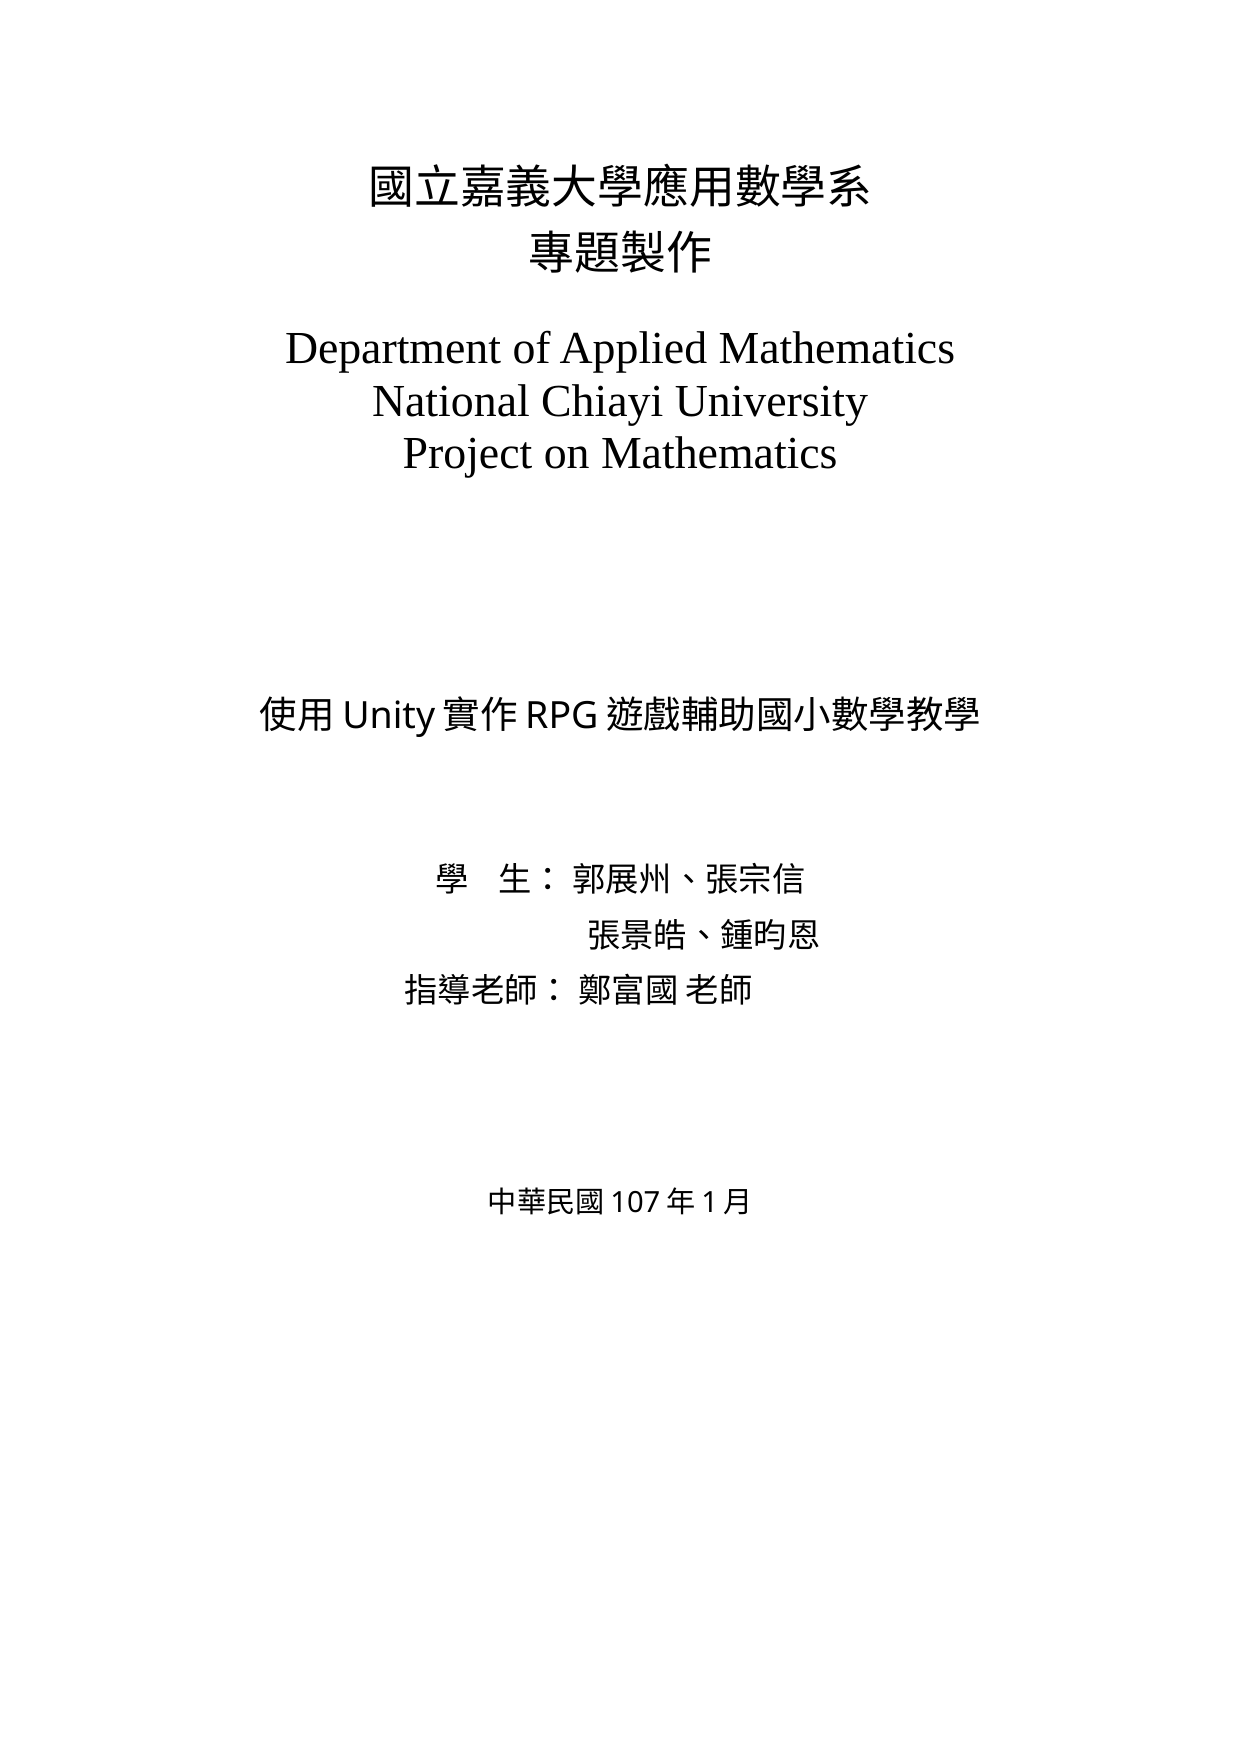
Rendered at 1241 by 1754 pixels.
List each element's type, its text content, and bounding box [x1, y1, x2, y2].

text Project on Mathematics [187, 426, 1053, 479]
text 張景皓、鍾昀恩 [337, 908, 1053, 957]
text 使用Unity實作RPG遊戲輔助國小數學教學 [187, 685, 1053, 739]
text 指導老師： 鄭富國 老師 [337, 964, 1053, 1012]
text National Chiayi University [187, 373, 1053, 426]
text Department of Applied Mathematics [187, 321, 1053, 373]
text 中華民國107年1月 [187, 1178, 1053, 1221]
text 學 生： 郭展州、張宗信 [187, 853, 1053, 901]
